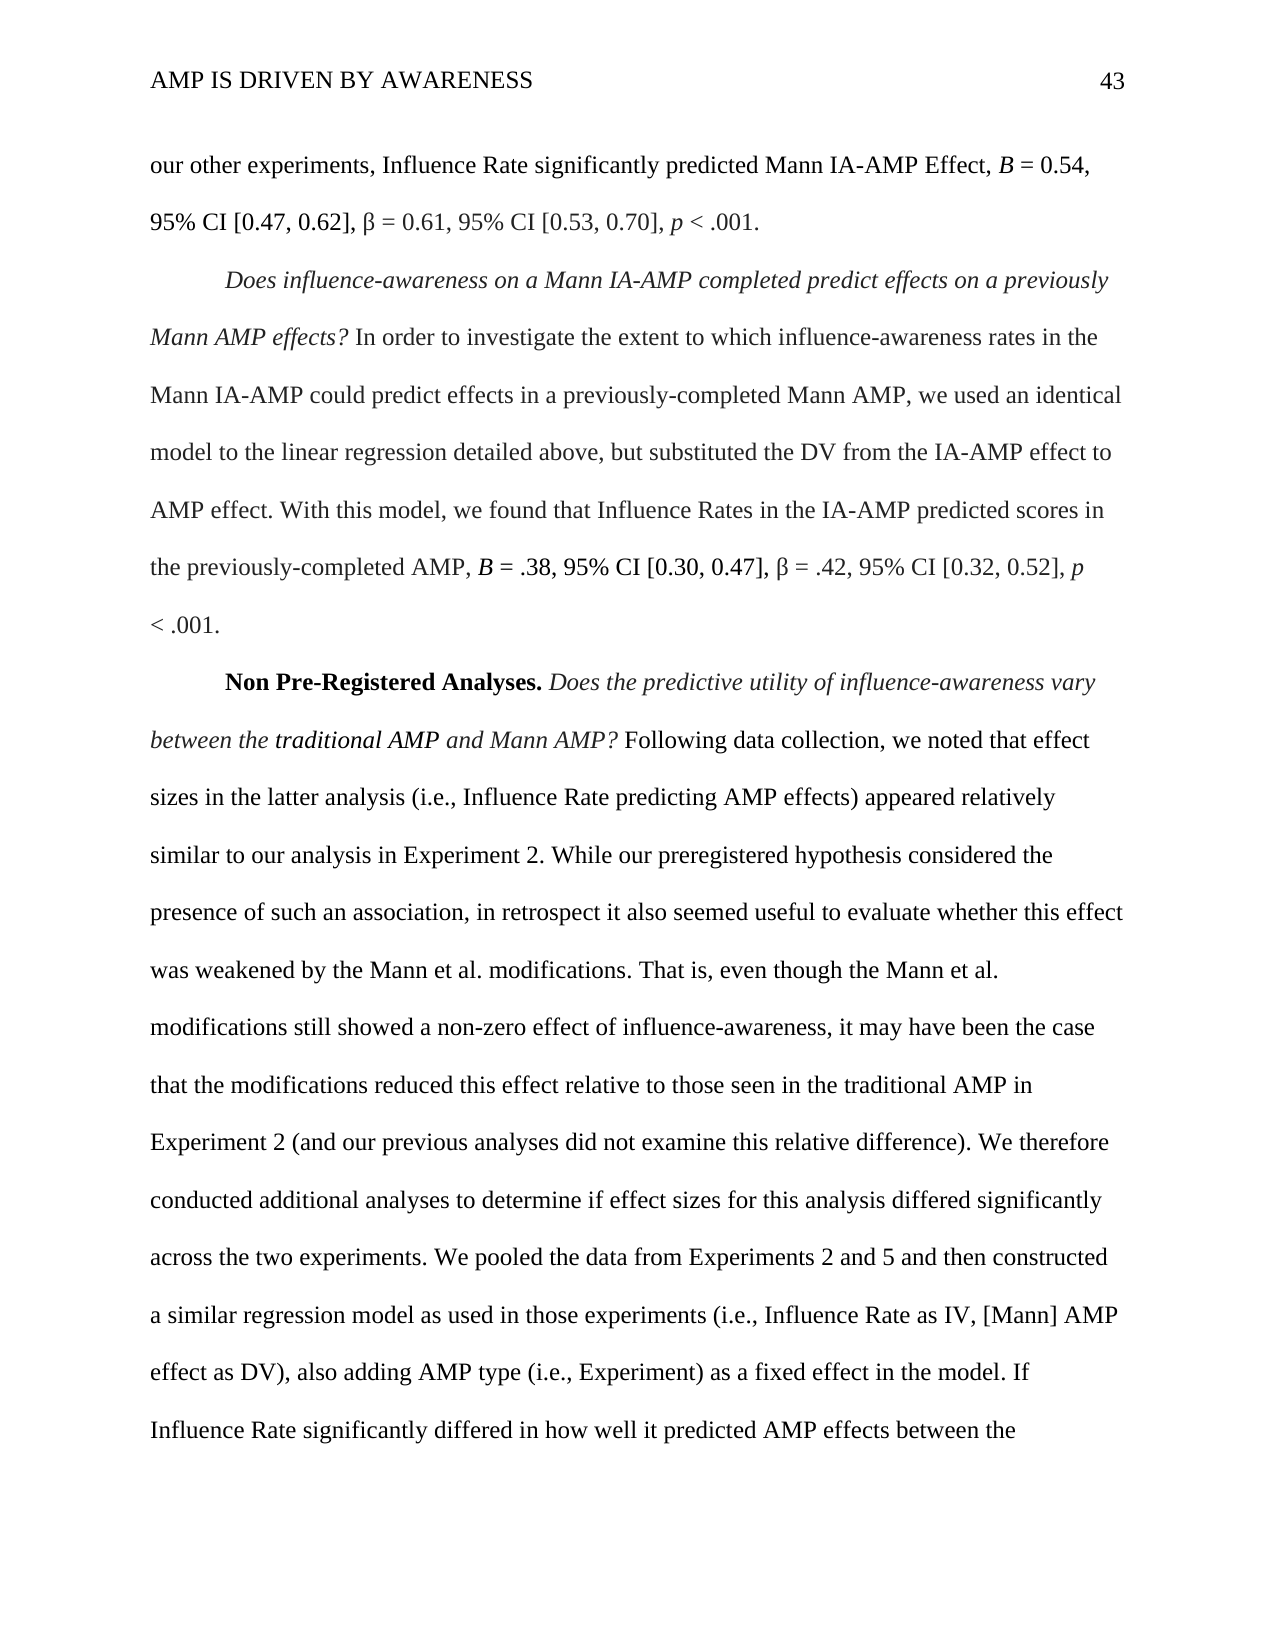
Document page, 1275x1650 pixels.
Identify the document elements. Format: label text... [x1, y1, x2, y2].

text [150, 150, 1125, 236]
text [150, 667, 1125, 1444]
text Does influence-awareness on a Mann IA-AMP completed predict effects on a previously Mann AMP effects? In order to investigate the extent to which influence-awareness rates in the Mann IA-AMP could predict effects in a previously-completed Mann AMP, we used an identical model to the linear regression detailed above, but substituted the DV from the IA-AMP effect to AMP effect. With this model, we found that Influence Rates in the IA-AMP predicted scores in the previously-completed AMP, B = .38, 95% CI [0.30, 0.47], β = .42, 95% CI [0.32, 0.52], p < .001. [150, 265, 1125, 639]
